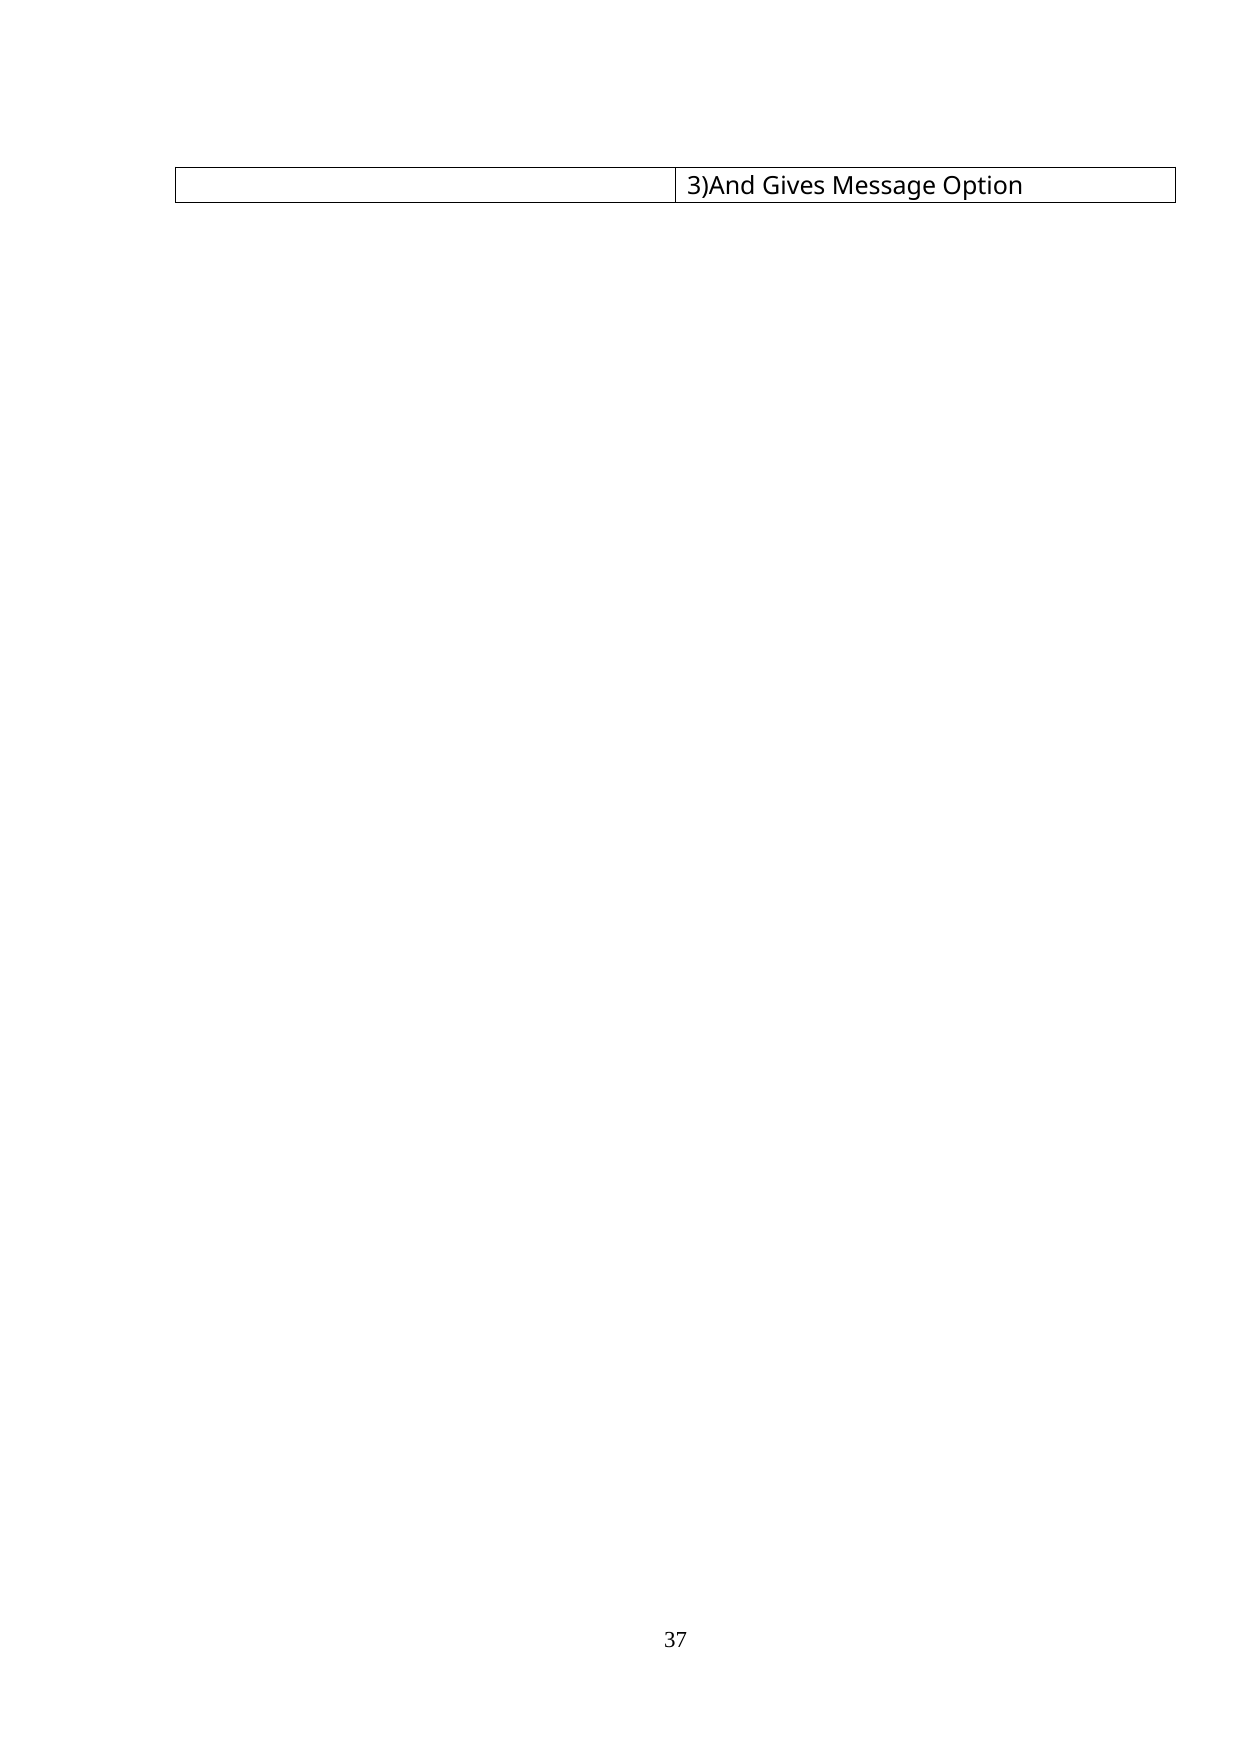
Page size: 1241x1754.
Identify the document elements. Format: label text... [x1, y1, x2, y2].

table_cell 3)And Gives Message Option [676, 168, 1175, 202]
table_cell [176, 168, 675, 202]
